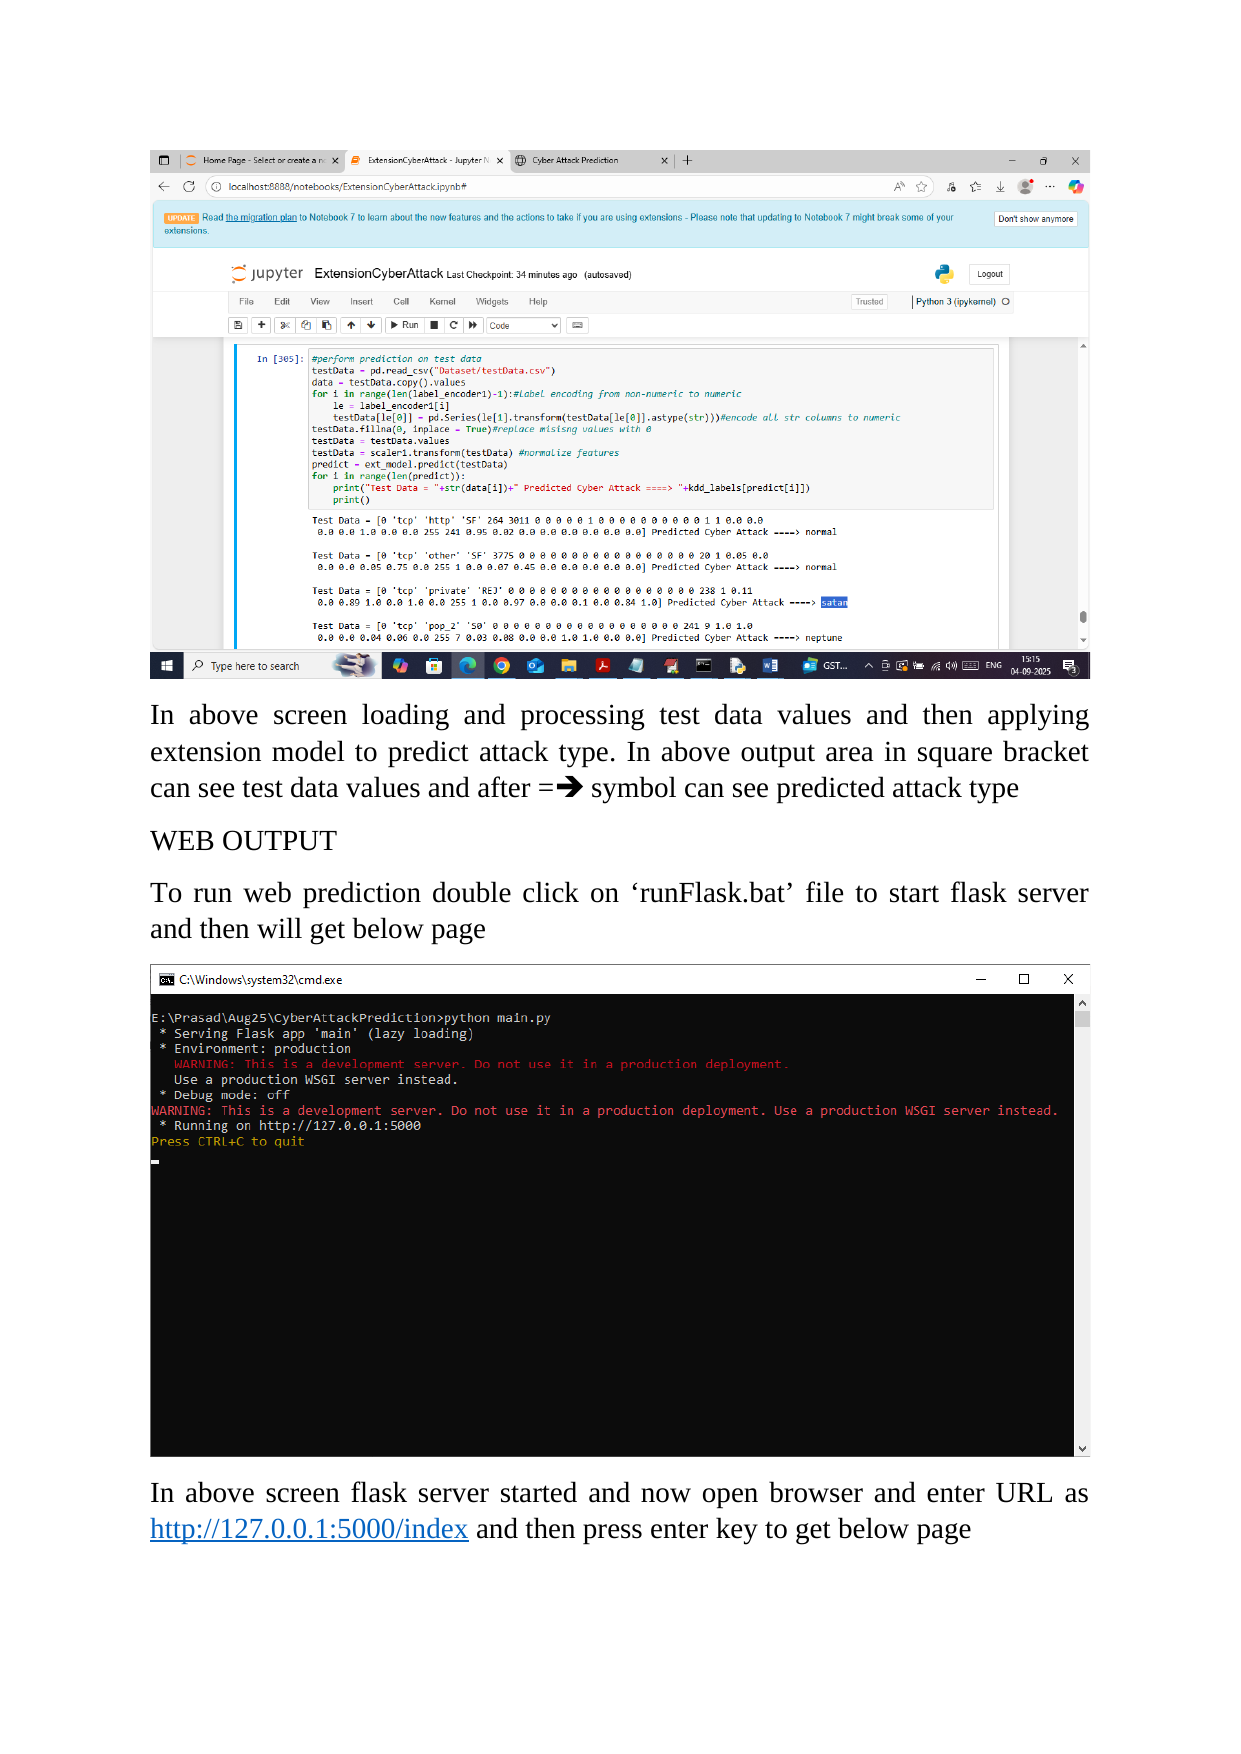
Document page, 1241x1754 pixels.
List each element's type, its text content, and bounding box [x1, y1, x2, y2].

text To run web prediction double click on ‘runFlask.bat’ file to start flask server and then will get below page [150, 876, 1090, 945]
text WEB OUTPUT [150, 823, 1090, 856]
text In above screen loading and processing test data values and then applying extension model to predict attack type. In above output area in square bracket can see test data values and after = symbol can see predicted attack type [150, 697, 1090, 803]
picture [150, 964, 1091, 1457]
text In above screen flask server started and now open browser and enter URL as http://127.0.0.1:5000/index and then press enter key to get below page [150, 1475, 1090, 1545]
picture [150, 150, 1091, 679]
